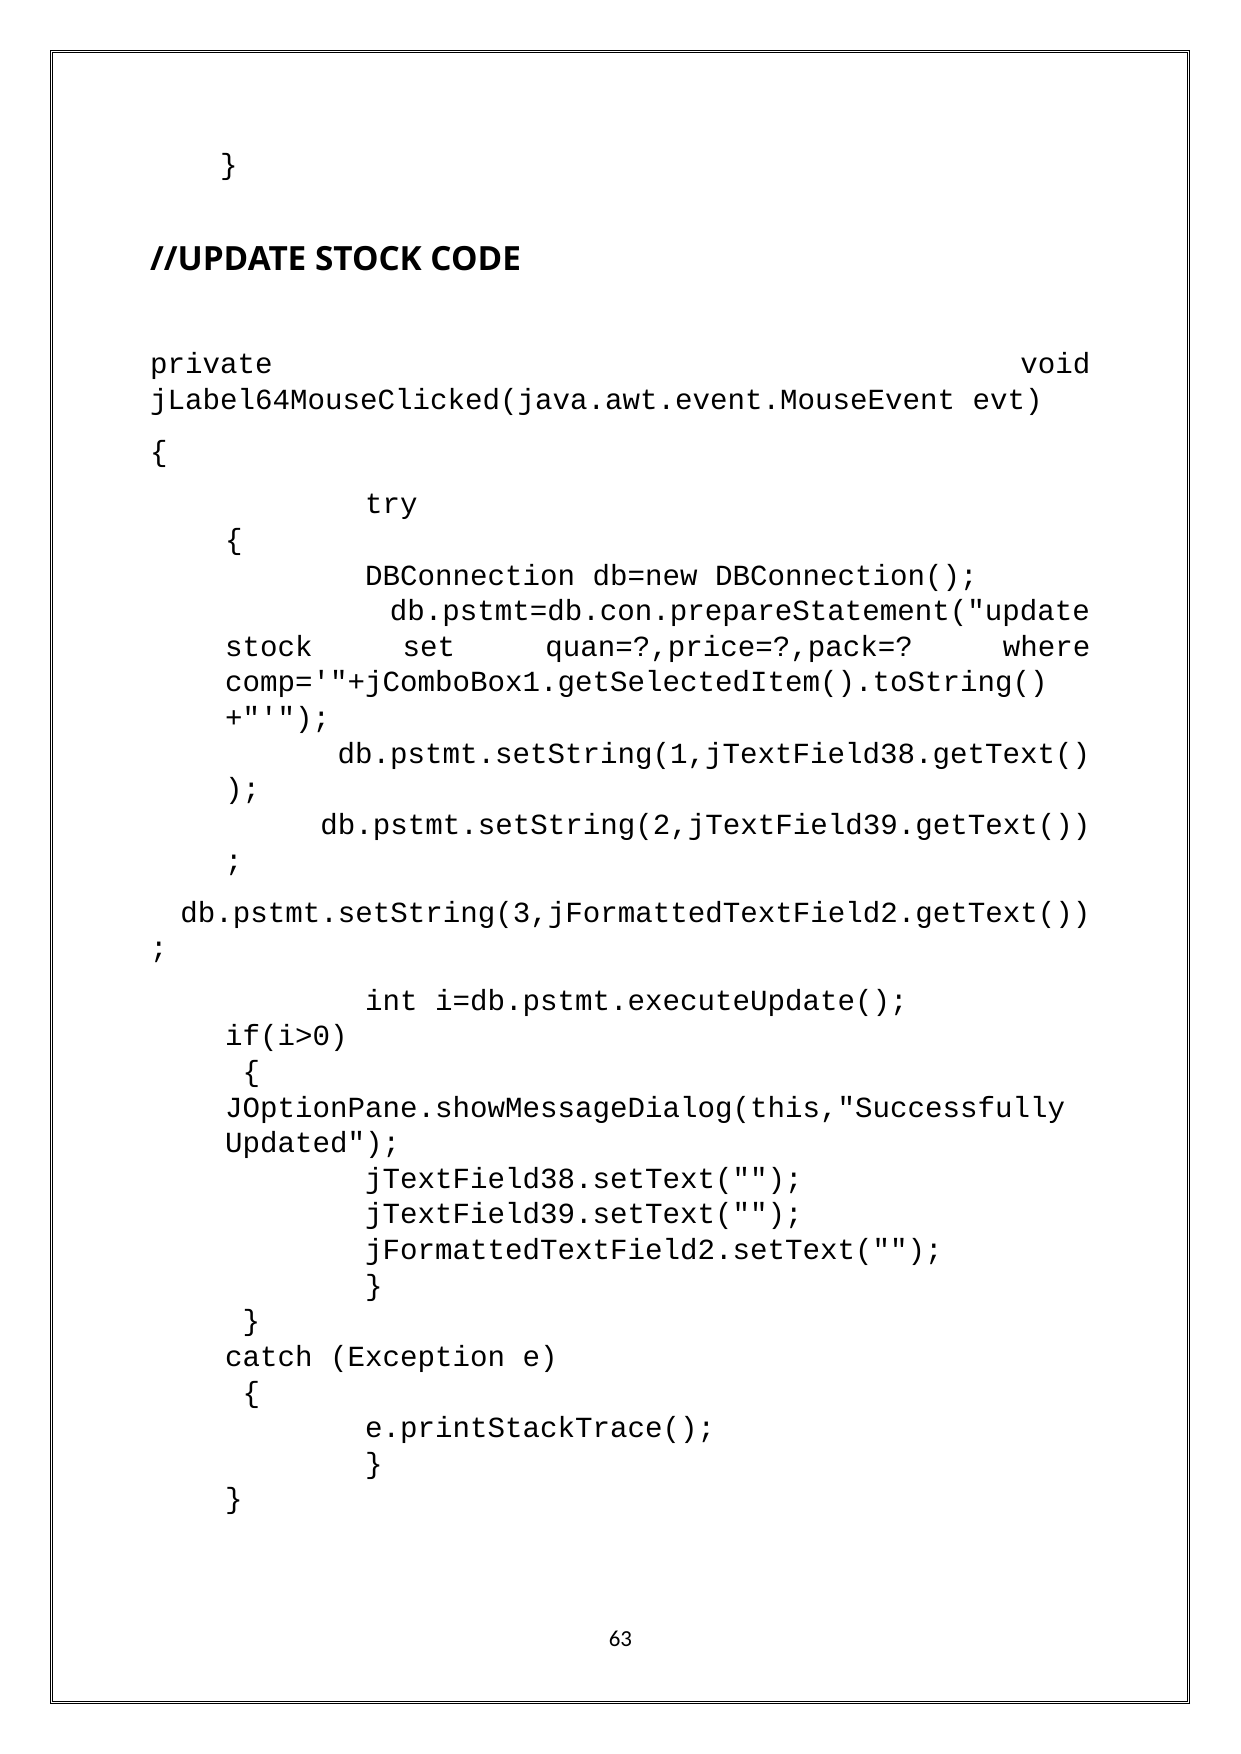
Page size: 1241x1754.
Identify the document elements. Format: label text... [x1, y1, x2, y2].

list catch (Exception e) [225, 1342, 1090, 1375]
text private void jLabel64MouseClicked(java.awt.event.MouseEvent evt) [150, 349, 1090, 418]
list { [225, 525, 1090, 558]
list try [225, 489, 1090, 522]
list } [225, 1484, 1090, 1518]
list { [225, 1378, 1090, 1411]
list } [225, 1271, 1090, 1304]
list //UPDATE STOCK CODE [150, 234, 1090, 280]
text { [150, 437, 1090, 470]
list if(i>0) [225, 1021, 1090, 1054]
list DBConnection db=new DBConnection(); [225, 561, 1090, 594]
list db.pstmt=db.con.prepareStatement("update stock set quan=?,price=?,pack=? where comp='"+jComboBox1.getSelectedItem().toString()+"'"); [225, 596, 1090, 736]
list jFormattedTextField2.setText(""); [225, 1235, 1090, 1268]
text db.pstmt.setString(3,jFormattedTextField2.getText()); [150, 898, 1090, 967]
list } [225, 1449, 1090, 1482]
list jTextField39.setText(""); [225, 1199, 1090, 1233]
list db.pstmt.setString(1,jTextField38.getText()); [225, 739, 1090, 807]
list } [150, 150, 1090, 183]
list } [225, 1306, 1090, 1339]
list e.printStackTrace(); [225, 1413, 1090, 1446]
list db.pstmt.setString(2,jTextField39.getText()); [225, 810, 1090, 879]
list jTextField38.setText(""); [225, 1164, 1090, 1197]
list int i=db.pstmt.executeUpdate(); [225, 986, 1090, 1019]
list { [225, 1057, 1090, 1090]
list JOptionPane.showMessageDialog(this,"Successfully Updated"); [225, 1093, 1090, 1161]
